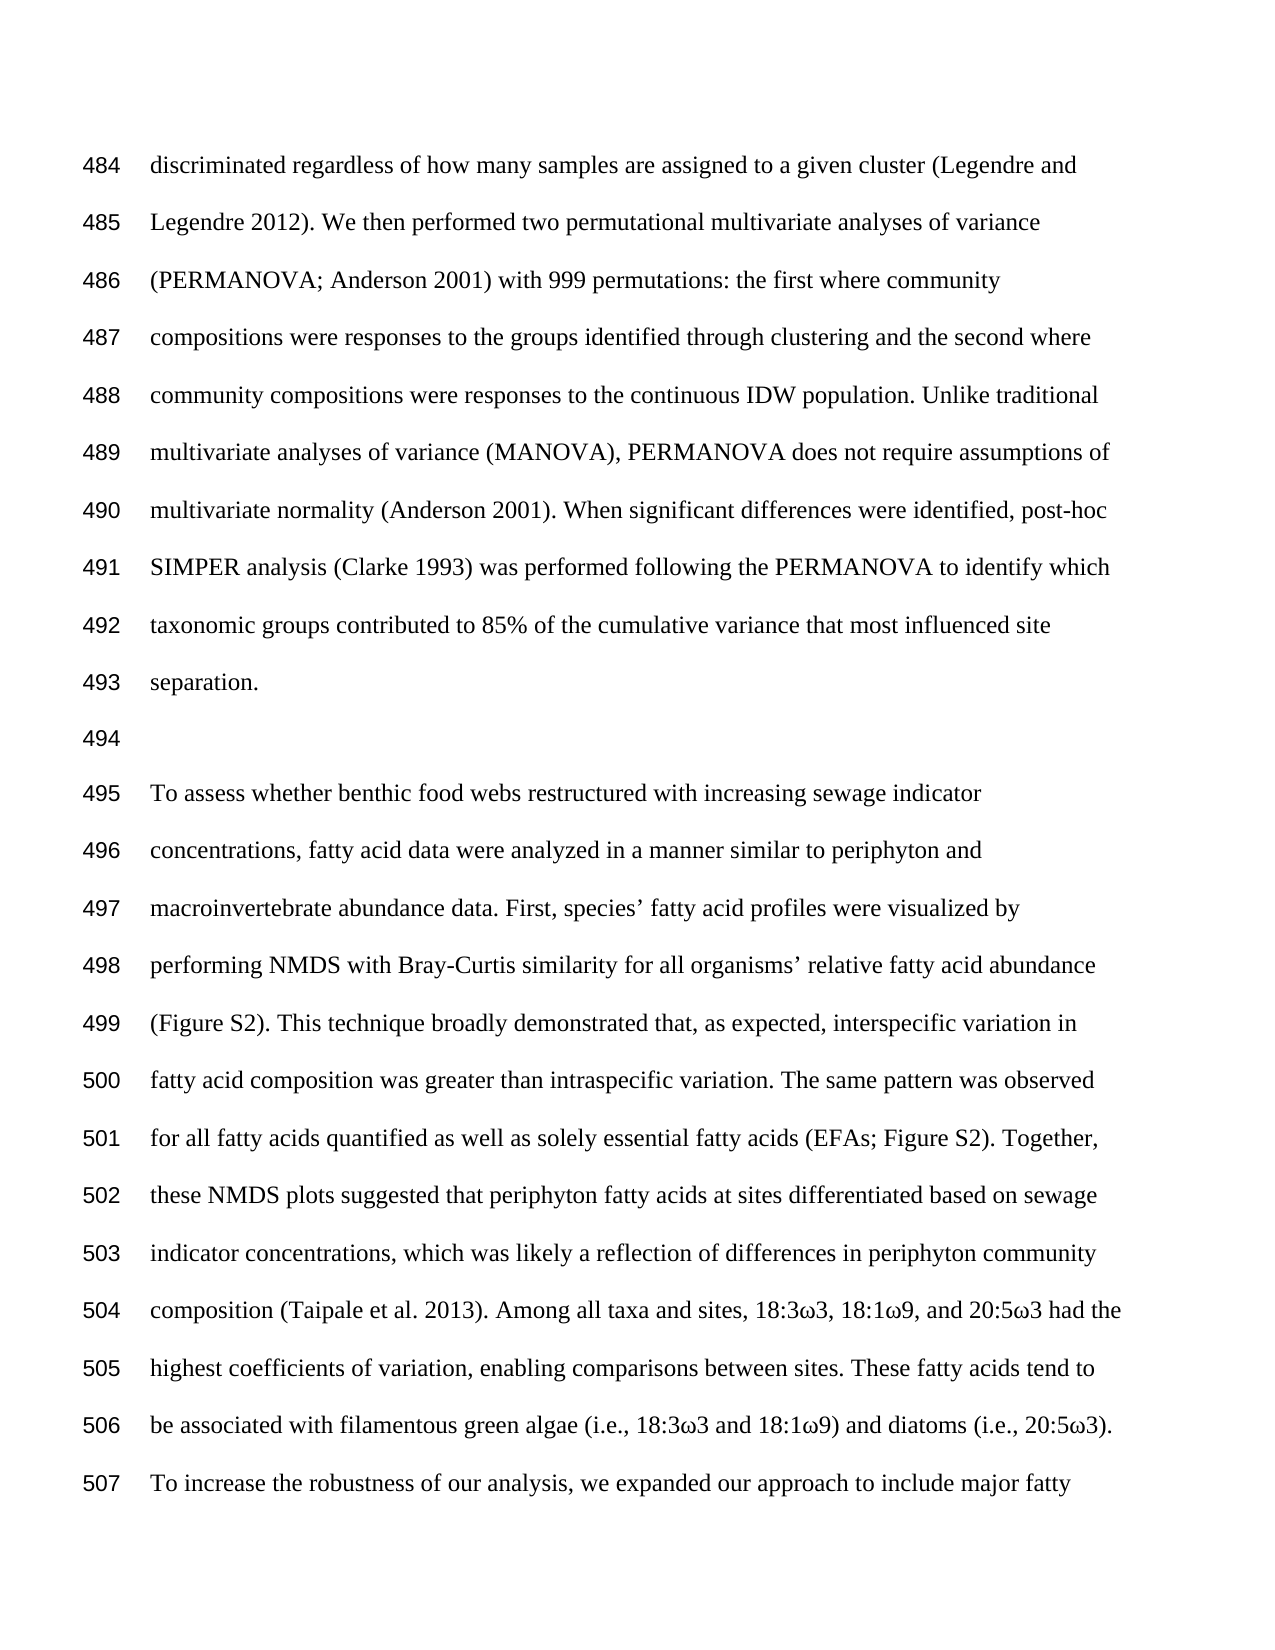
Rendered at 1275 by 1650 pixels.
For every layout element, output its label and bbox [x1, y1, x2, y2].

text [150, 778, 1125, 1496]
text [150, 150, 1125, 696]
